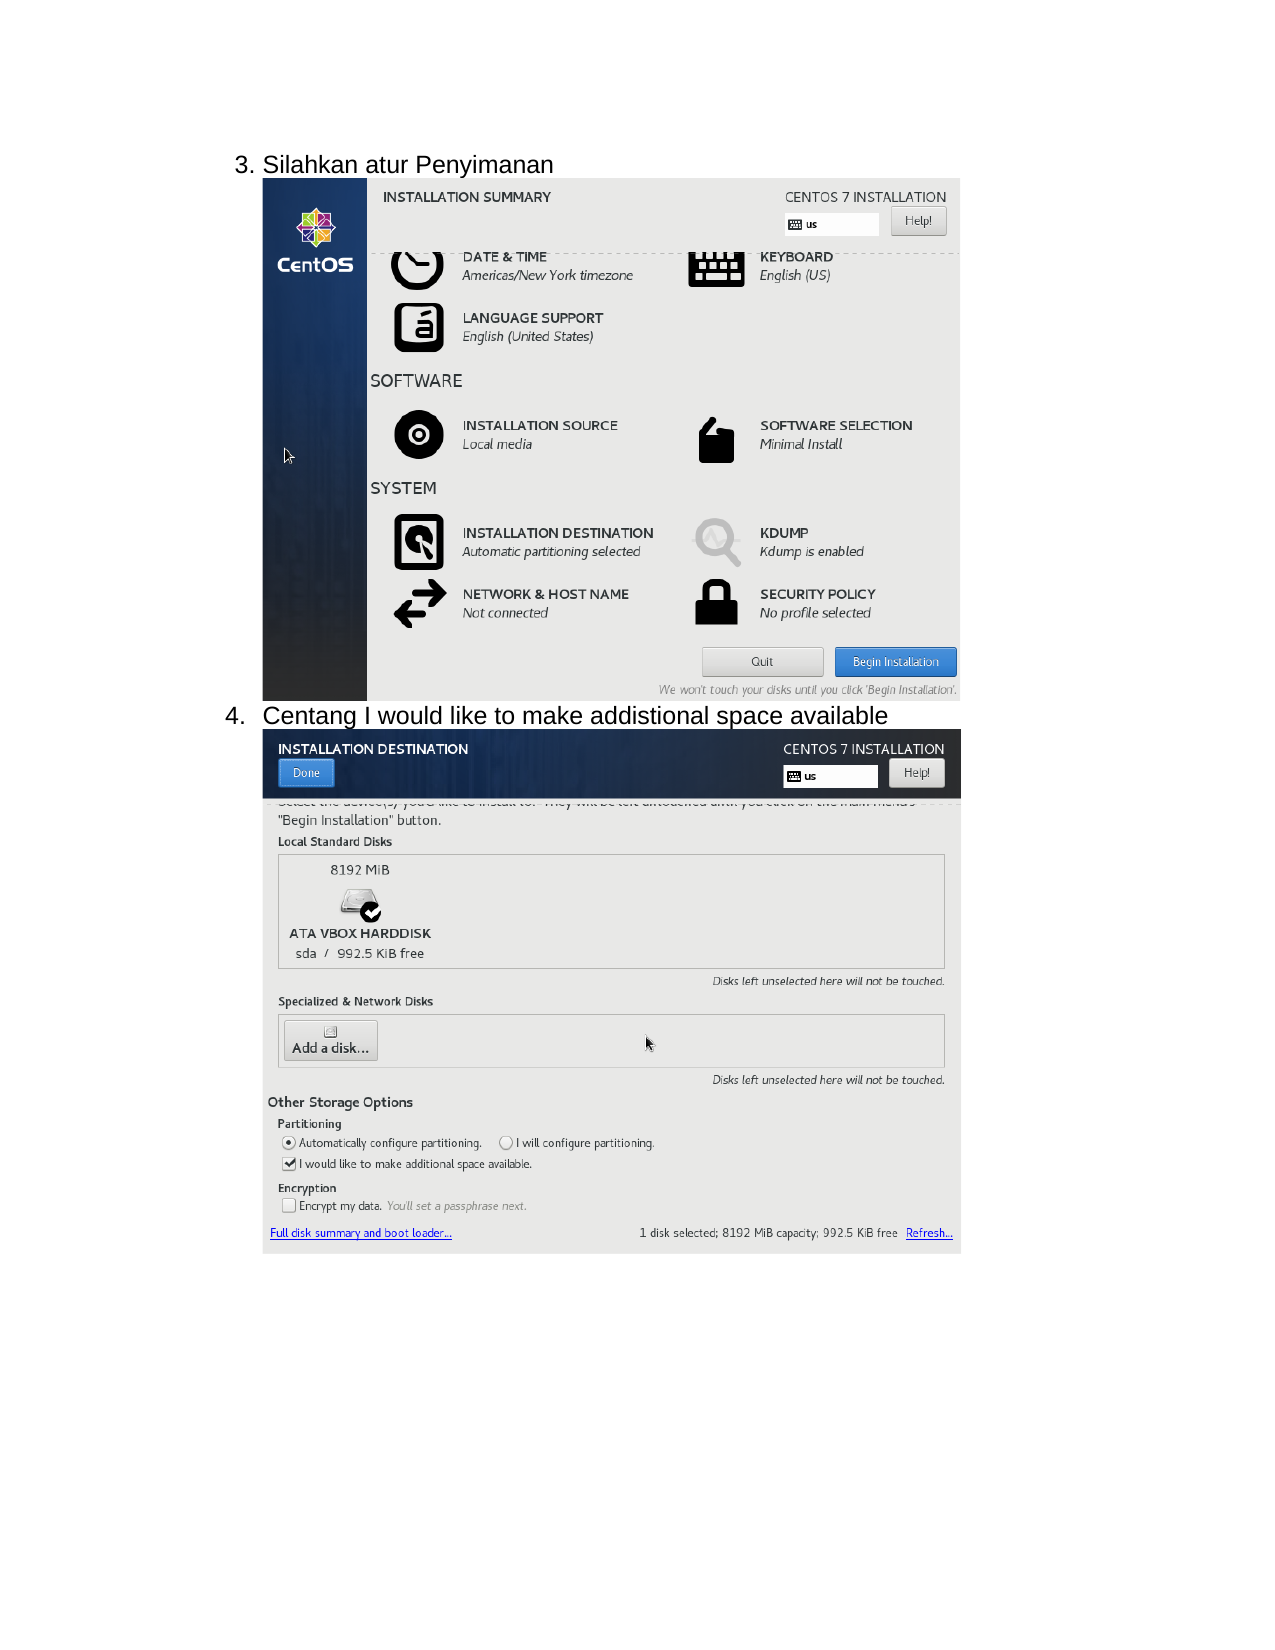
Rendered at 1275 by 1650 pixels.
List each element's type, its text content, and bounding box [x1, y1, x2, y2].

picture [262, 178, 961, 701]
list Centang I would like to make addistional space available [225, 701, 1125, 730]
picture [262, 729, 962, 1254]
list Silahkan atur Penyimanan [234, 150, 1125, 179]
